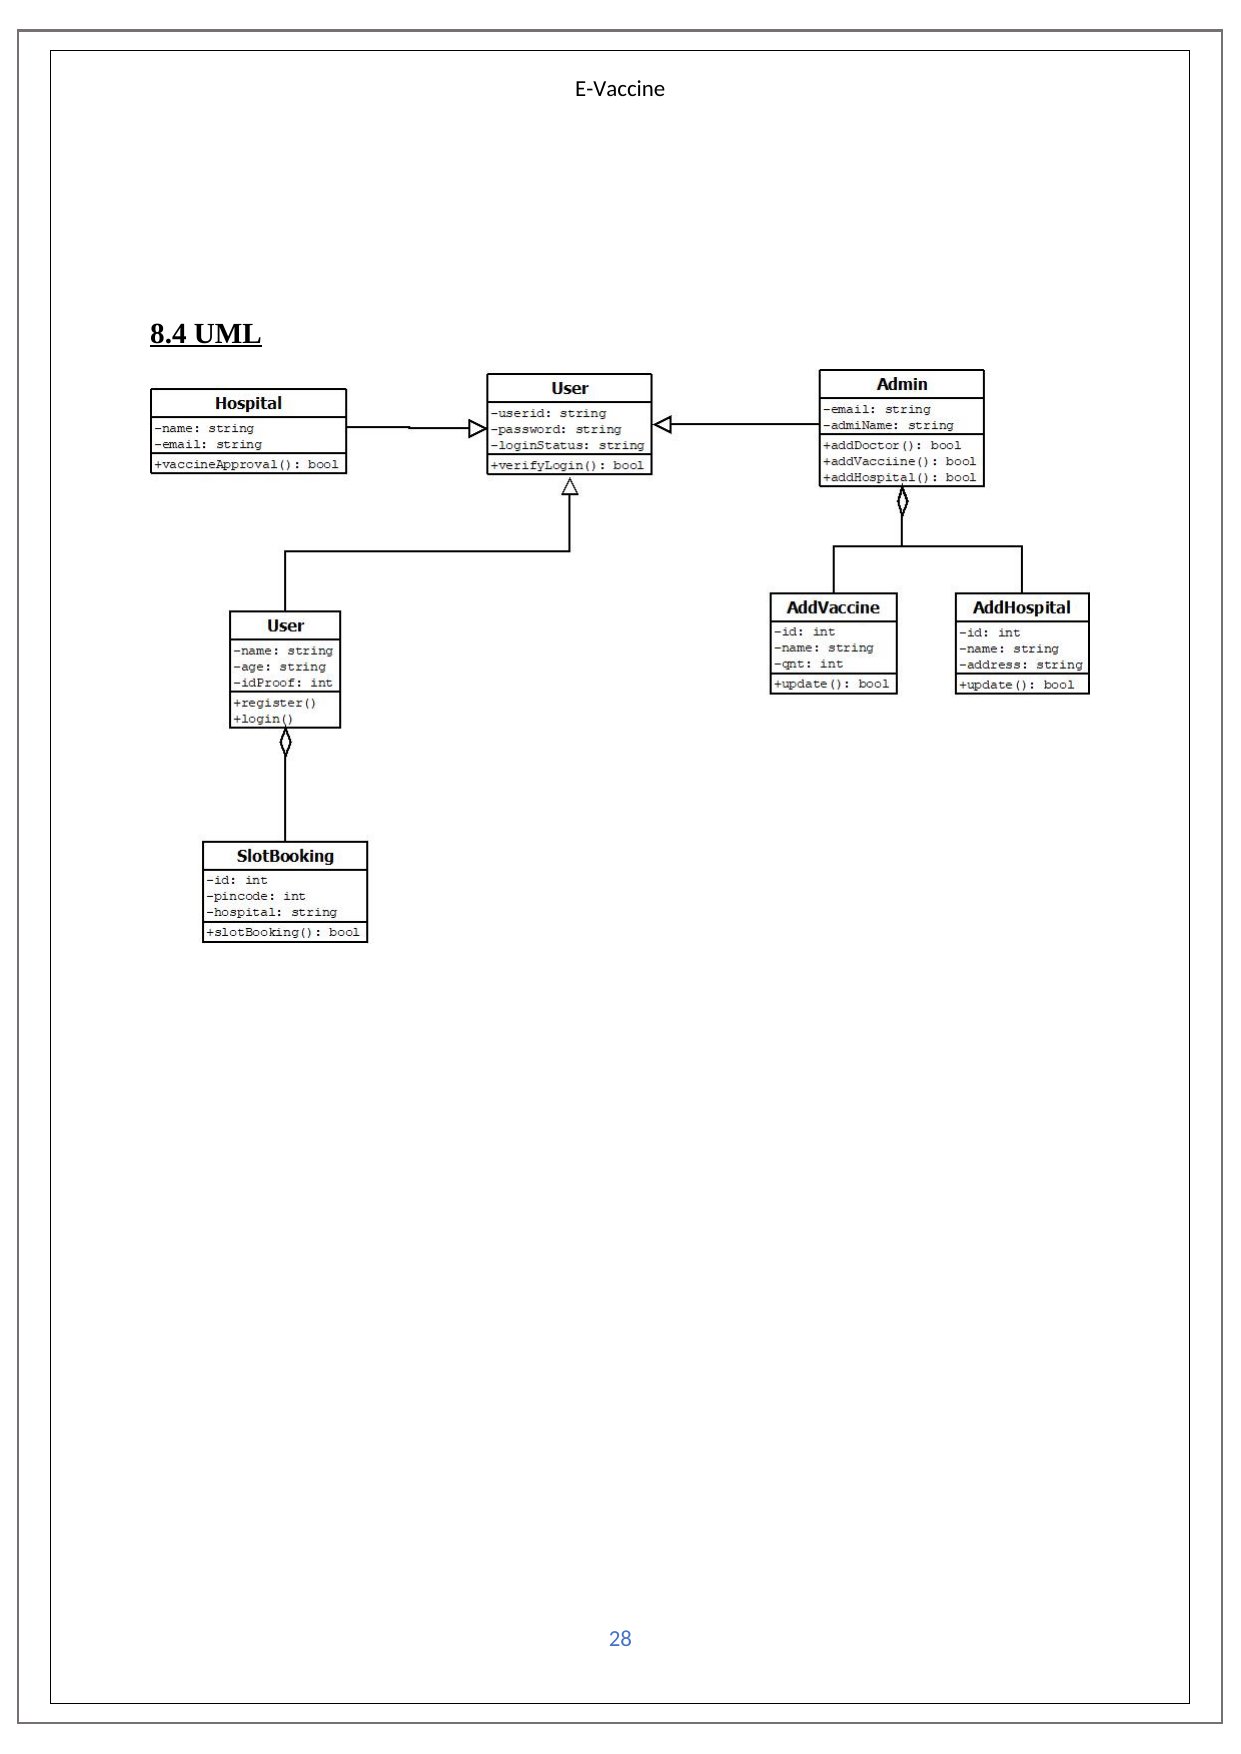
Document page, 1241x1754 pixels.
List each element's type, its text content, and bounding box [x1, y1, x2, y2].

picture [150, 369, 1090, 944]
text 8.4 UML [150, 316, 1090, 350]
